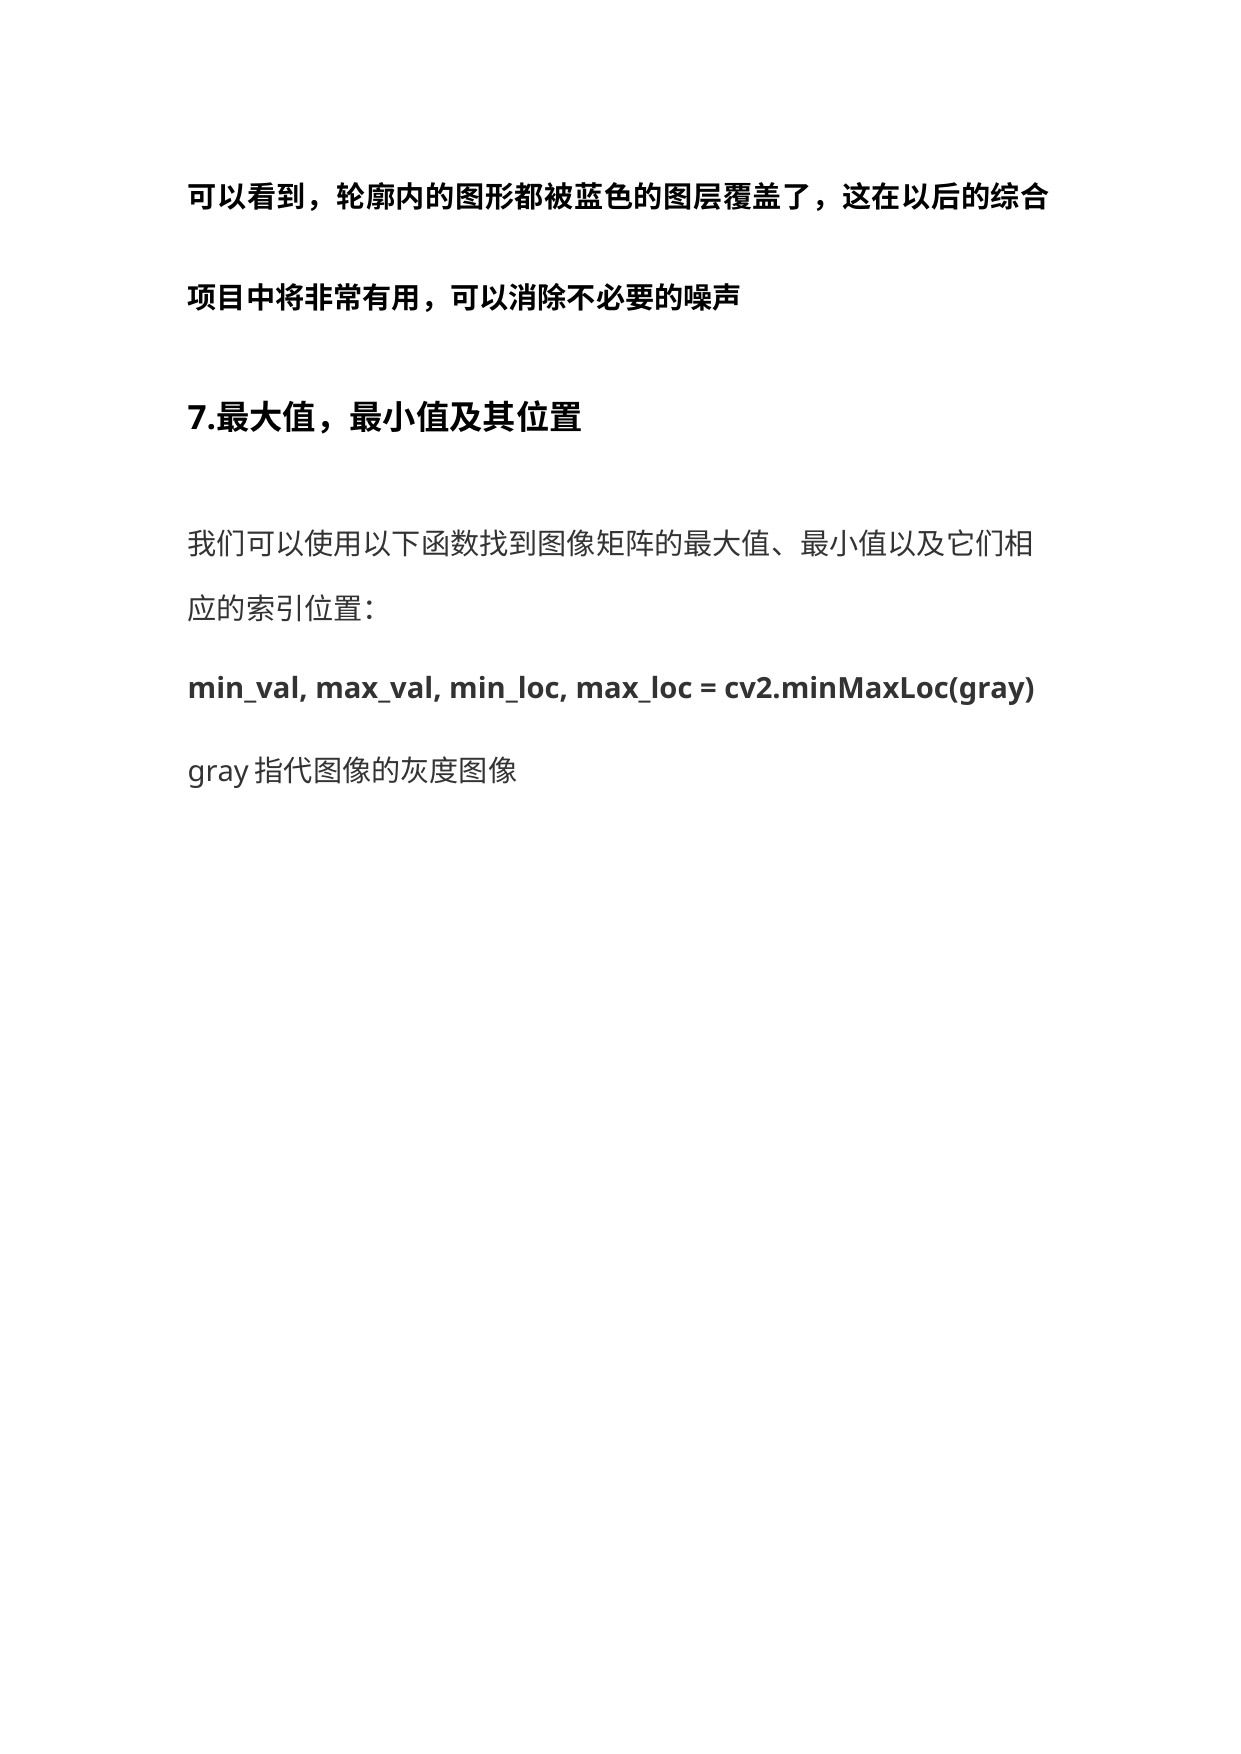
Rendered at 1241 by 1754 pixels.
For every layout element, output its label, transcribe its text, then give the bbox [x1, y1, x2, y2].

text 我们可以使用以下函数找到图像矩阵的最大值、最小值以及它们相应的索引位置： [187, 509, 1053, 639]
text min_val, max_val, min_loc, max_loc = cv2.minMaxLoc(gray) [187, 655, 1053, 720]
subtitle 可以看到，轮廓内的图形都被蓝色的图层覆盖了，这在以后的综合项目中将非常有用，可以消除不必要的噪声 [187, 162, 1053, 328]
text gray指代图像的灰度图像 [187, 736, 1053, 801]
subtitle 7.最大值，最小值及其位置 [187, 382, 1053, 447]
